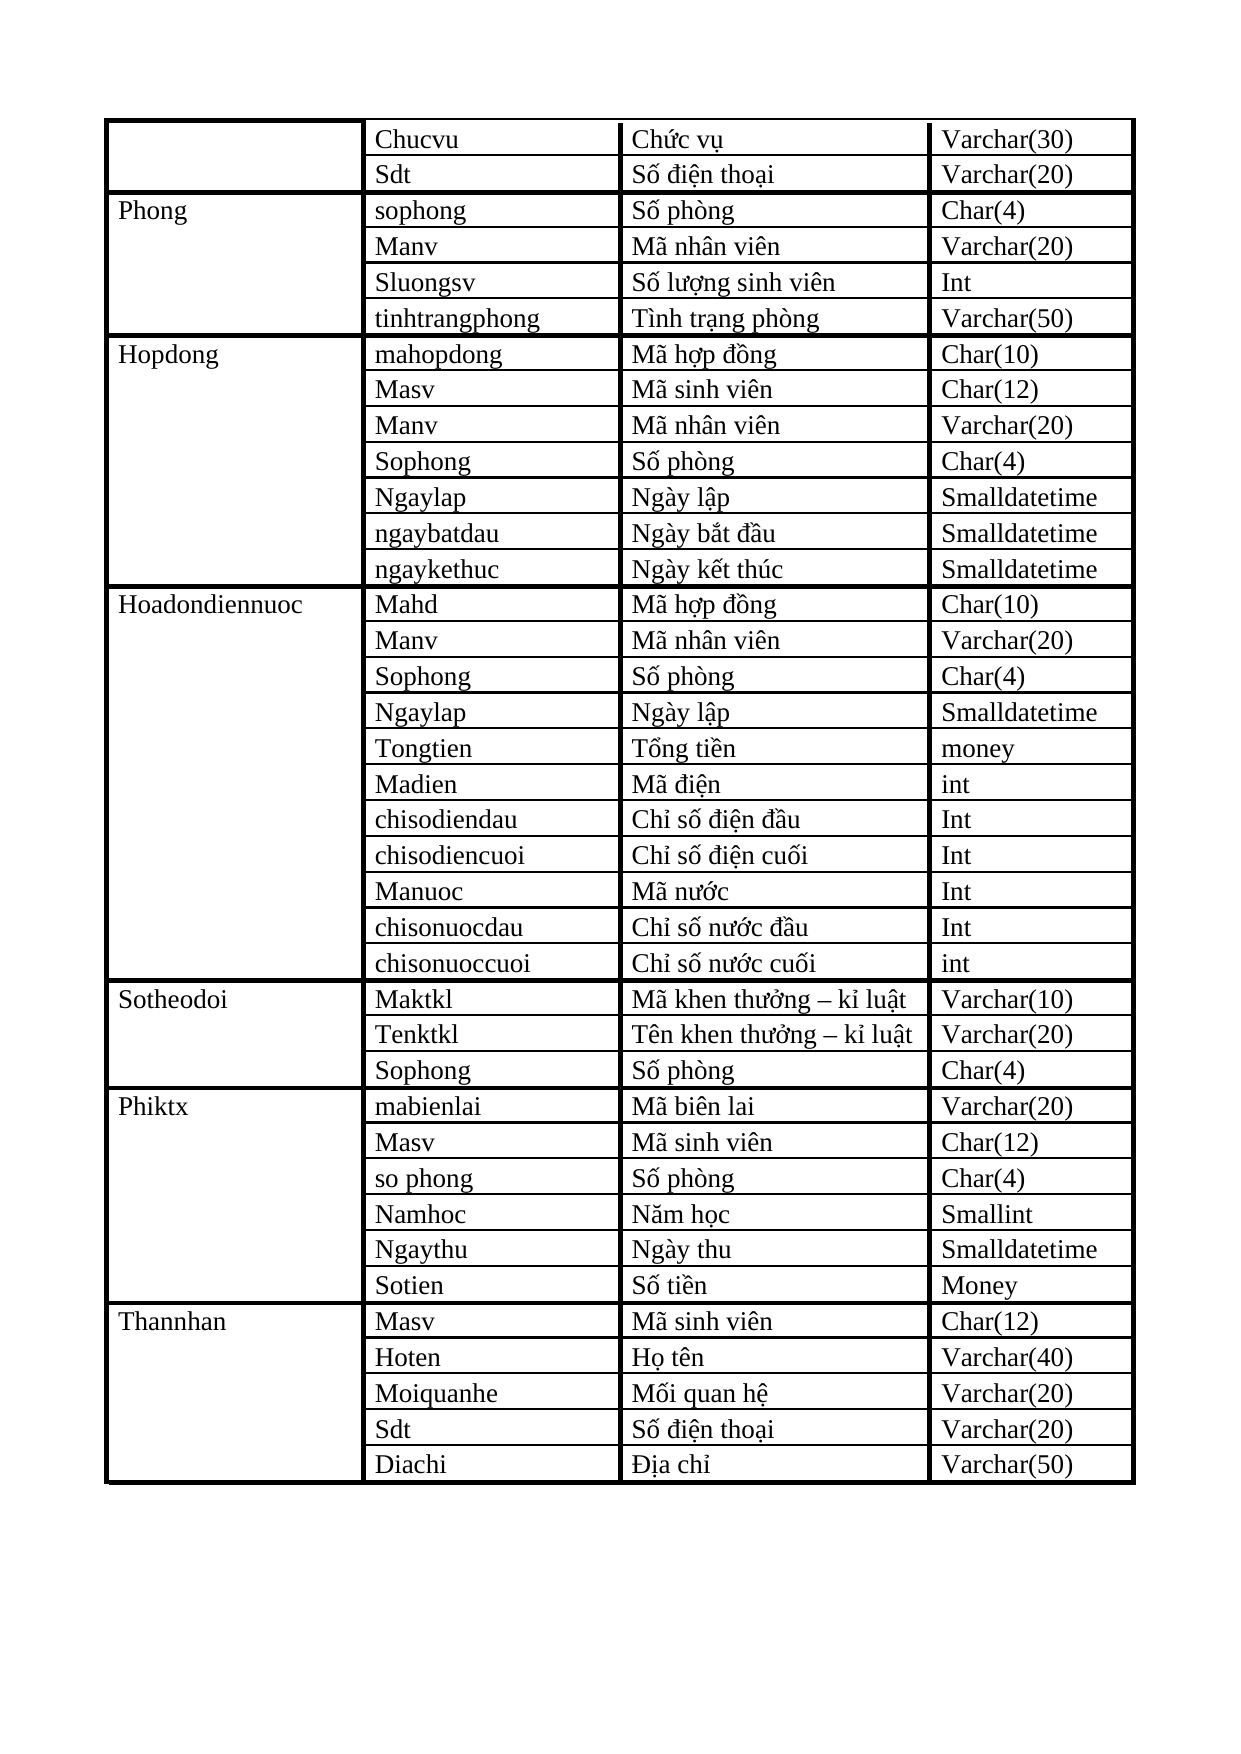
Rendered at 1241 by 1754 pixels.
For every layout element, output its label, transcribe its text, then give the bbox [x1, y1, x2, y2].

table_cell Smalldatetime [932, 1231, 1131, 1265]
table_cell Tên khen thưởng – kỉ luật [623, 1016, 927, 1050]
table_cell Int [932, 801, 1131, 835]
table_cell Char(4) [932, 195, 1131, 226]
table_cell Số phòng [623, 1159, 927, 1193]
table_cell Mahd [366, 589, 618, 620]
table_cell Mã điện [623, 765, 927, 799]
table_cell Phiktx [109, 1090, 361, 1301]
table_cell ngaykethuc [366, 550, 618, 584]
table_cell Ngày bắt đầu [623, 514, 927, 548]
table_cell Varchar(40) [932, 1339, 1131, 1372]
table_cell Chucvu [366, 120, 620, 154]
table_cell Sdt [366, 156, 618, 190]
table_cell Số phòng [623, 195, 927, 226]
table_cell chisodiendau [366, 801, 618, 835]
table_cell Char(10) [932, 338, 1131, 369]
table_cell int [932, 944, 1131, 978]
table_cell Chỉ số nước cuối [623, 944, 927, 978]
table_cell Smalldatetime [932, 694, 1131, 727]
table_cell Mã nhân viên [623, 407, 927, 441]
table_cell so phong [366, 1159, 618, 1193]
table_cell Hoten [366, 1339, 618, 1372]
table_cell Mã hợp đồng [623, 338, 927, 369]
table_cell Manuoc [366, 873, 618, 906]
table_cell money [932, 729, 1131, 763]
table_cell Manv [366, 622, 618, 656]
table_cell Mã nhân viên [623, 622, 927, 656]
table_cell Họ tên [623, 1339, 927, 1372]
table_cell Varchar(20) [932, 1374, 1131, 1408]
table_cell Char(12) [932, 1305, 1131, 1336]
table_cell Int [932, 909, 1131, 942]
table_cell Char(12) [932, 1124, 1131, 1157]
table_cell Sophong [366, 658, 618, 691]
table_cell Moiquanhe [366, 1374, 618, 1408]
table_cell Varchar(20) [932, 622, 1131, 656]
table_cell Tình trạng phòng [623, 299, 927, 333]
table_cell Ngày thu [623, 1231, 927, 1265]
table_cell Sdt [366, 1410, 618, 1444]
table_cell Mã khen thưởng – kỉ luật [623, 983, 927, 1014]
table_cell Hoadondiennuoc [109, 589, 361, 978]
table_cell Ngày kết thúc [623, 550, 927, 584]
table_cell Chức vụ [620, 120, 930, 154]
table_cell sophong [366, 195, 618, 226]
table_cell Chỉ số điện đầu [623, 801, 927, 835]
table_cell Tenktkl [366, 1016, 618, 1050]
table_cell Sophong [366, 443, 618, 476]
table_cell Masv [366, 1124, 618, 1157]
table_cell chisonuoccuoi [366, 944, 618, 978]
table_cell Ngày lập [623, 694, 927, 727]
table_cell Sotien [366, 1267, 618, 1301]
table_cell Mối quan hệ [623, 1374, 927, 1408]
table_cell Char(4) [932, 1159, 1131, 1193]
table_cell Mã sinh viên [623, 1305, 927, 1336]
table_cell Varchar(30) [930, 120, 1131, 154]
table_cell mabienlai [366, 1090, 618, 1121]
table_cell ngaybatdau [366, 514, 618, 548]
table_cell Ngaylap [366, 479, 618, 512]
table_cell Tổng tiền [623, 729, 927, 763]
table_cell Smallint [932, 1195, 1131, 1229]
table_cell Ngaythu [366, 1231, 618, 1265]
table_cell Hopdong [109, 338, 361, 584]
table_cell Số phòng [623, 1052, 927, 1086]
table_cell Năm học [623, 1195, 927, 1229]
table_cell Varchar(20) [932, 407, 1131, 441]
table_cell Sluongsv [366, 264, 618, 297]
table_cell Char(4) [932, 1052, 1131, 1086]
table_cell Maktkl [366, 983, 618, 1014]
table_cell Thannhan [109, 1305, 361, 1480]
table_cell Varchar(20) [932, 1090, 1131, 1121]
table_cell int [932, 765, 1131, 799]
table_cell Số phòng [623, 658, 927, 691]
table_cell Varchar(50) [932, 1446, 1131, 1480]
table_cell Số lượng sinh viên [623, 264, 927, 297]
table_cell Varchar(20) [932, 1410, 1131, 1444]
table_cell Sotheodoi [109, 983, 361, 1086]
table_cell mahopdong [366, 338, 618, 369]
table_cell Char(4) [932, 658, 1131, 691]
table_cell Char(12) [932, 371, 1131, 405]
table_cell Số điện thoại [623, 156, 927, 190]
table_cell Madien [366, 765, 618, 799]
table_cell Masv [366, 371, 618, 405]
table_cell Int [932, 873, 1131, 906]
table_cell Tongtien [366, 729, 618, 763]
table_cell Mã sinh viên [623, 371, 927, 405]
table_cell Sophong [366, 1052, 618, 1086]
table_cell Số tiền [623, 1267, 927, 1301]
table_cell Diachi [366, 1446, 618, 1480]
table_cell Chỉ số nước đầu [623, 909, 927, 942]
table_cell chisodiencuoi [366, 837, 618, 871]
table_cell Mã biên lai [623, 1090, 927, 1121]
table_cell Số điện thoại [623, 1410, 927, 1444]
table_cell tinhtrangphong [366, 299, 618, 333]
table_cell Varchar(10) [932, 983, 1131, 1014]
table_cell Smalldatetime [932, 550, 1131, 584]
table_cell Masv [366, 1305, 618, 1336]
table_cell Chỉ số điện cuối [623, 837, 927, 871]
table_cell Phong [109, 195, 361, 333]
table_cell Mã sinh viên [623, 1124, 927, 1157]
table_cell Địa chỉ [623, 1446, 927, 1480]
table_cell Ngaylap [366, 694, 618, 727]
table_cell Char(4) [932, 443, 1131, 476]
table_cell Namhoc [366, 1195, 618, 1229]
table_cell Manv [366, 407, 618, 441]
table_cell Varchar(50) [932, 299, 1131, 333]
table_cell Ngày lập [623, 479, 927, 512]
table_cell Char(10) [932, 589, 1131, 620]
table_cell Varchar(20) [932, 1016, 1131, 1050]
table_cell Int [932, 837, 1131, 871]
table_cell Smalldatetime [932, 514, 1131, 548]
table_cell Mã hợp đồng [623, 589, 927, 620]
table_cell Int [932, 264, 1131, 297]
table_cell Varchar(20) [932, 228, 1131, 261]
table_cell Money [932, 1267, 1131, 1301]
table_cell Manv [366, 228, 618, 261]
table_cell Mã nhân viên [623, 228, 927, 261]
table_cell Varchar(20) [932, 156, 1131, 190]
table_cell Smalldatetime [932, 479, 1131, 512]
table_cell chisonuocdau [366, 909, 618, 942]
table_cell Số phòng [623, 443, 927, 476]
table_cell Mã nước [623, 873, 927, 906]
